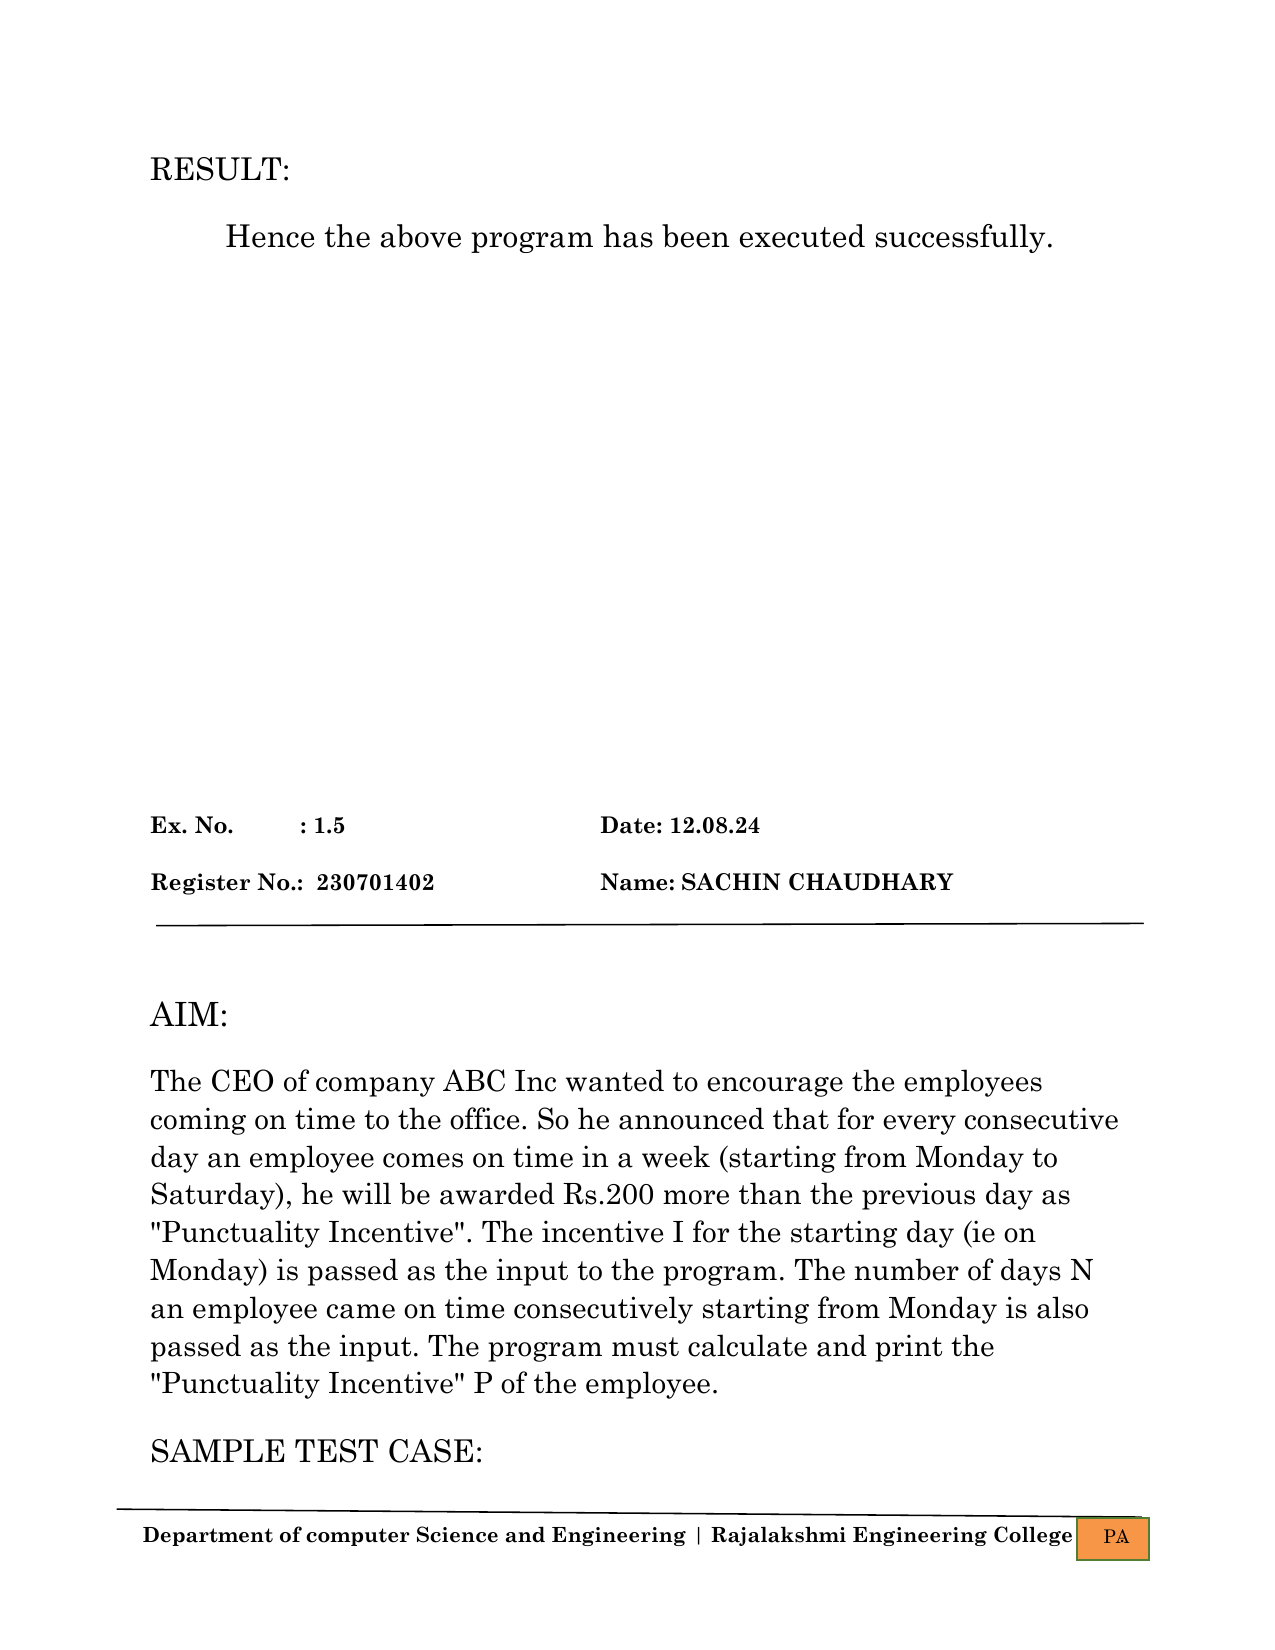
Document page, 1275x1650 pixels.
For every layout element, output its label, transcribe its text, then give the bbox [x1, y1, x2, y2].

text SAMPLE TEST CASE: [150, 1432, 1125, 1470]
text Hence the above program has been executed successfully. [150, 217, 1125, 254]
text The CEO of company ABC Inc wanted to encourage the employees coming on time to the office. So he announced that for every consecutive day an employee comes on time in a week (starting from Monday to Saturday), he will be awarded Rs.200 more than the previous day as "Punctuality Incentive". The incentive I for the starting day (ie on Monday) is passed as the input to the program. The number of days N an employee came on time consecutively starting from Monday is also passed as the input. The program must calculate and print the "Punctuality Incentive" P of the employee. [150, 1063, 1125, 1400]
text RESULT: [150, 150, 1125, 188]
text Ex. No. : 1.5 Date: 12.08.24 [150, 811, 1125, 838]
text Register No.: 230701402 Name: SACHIN CHAUDHARY [150, 867, 1125, 895]
text AIM: [150, 993, 1125, 1033]
